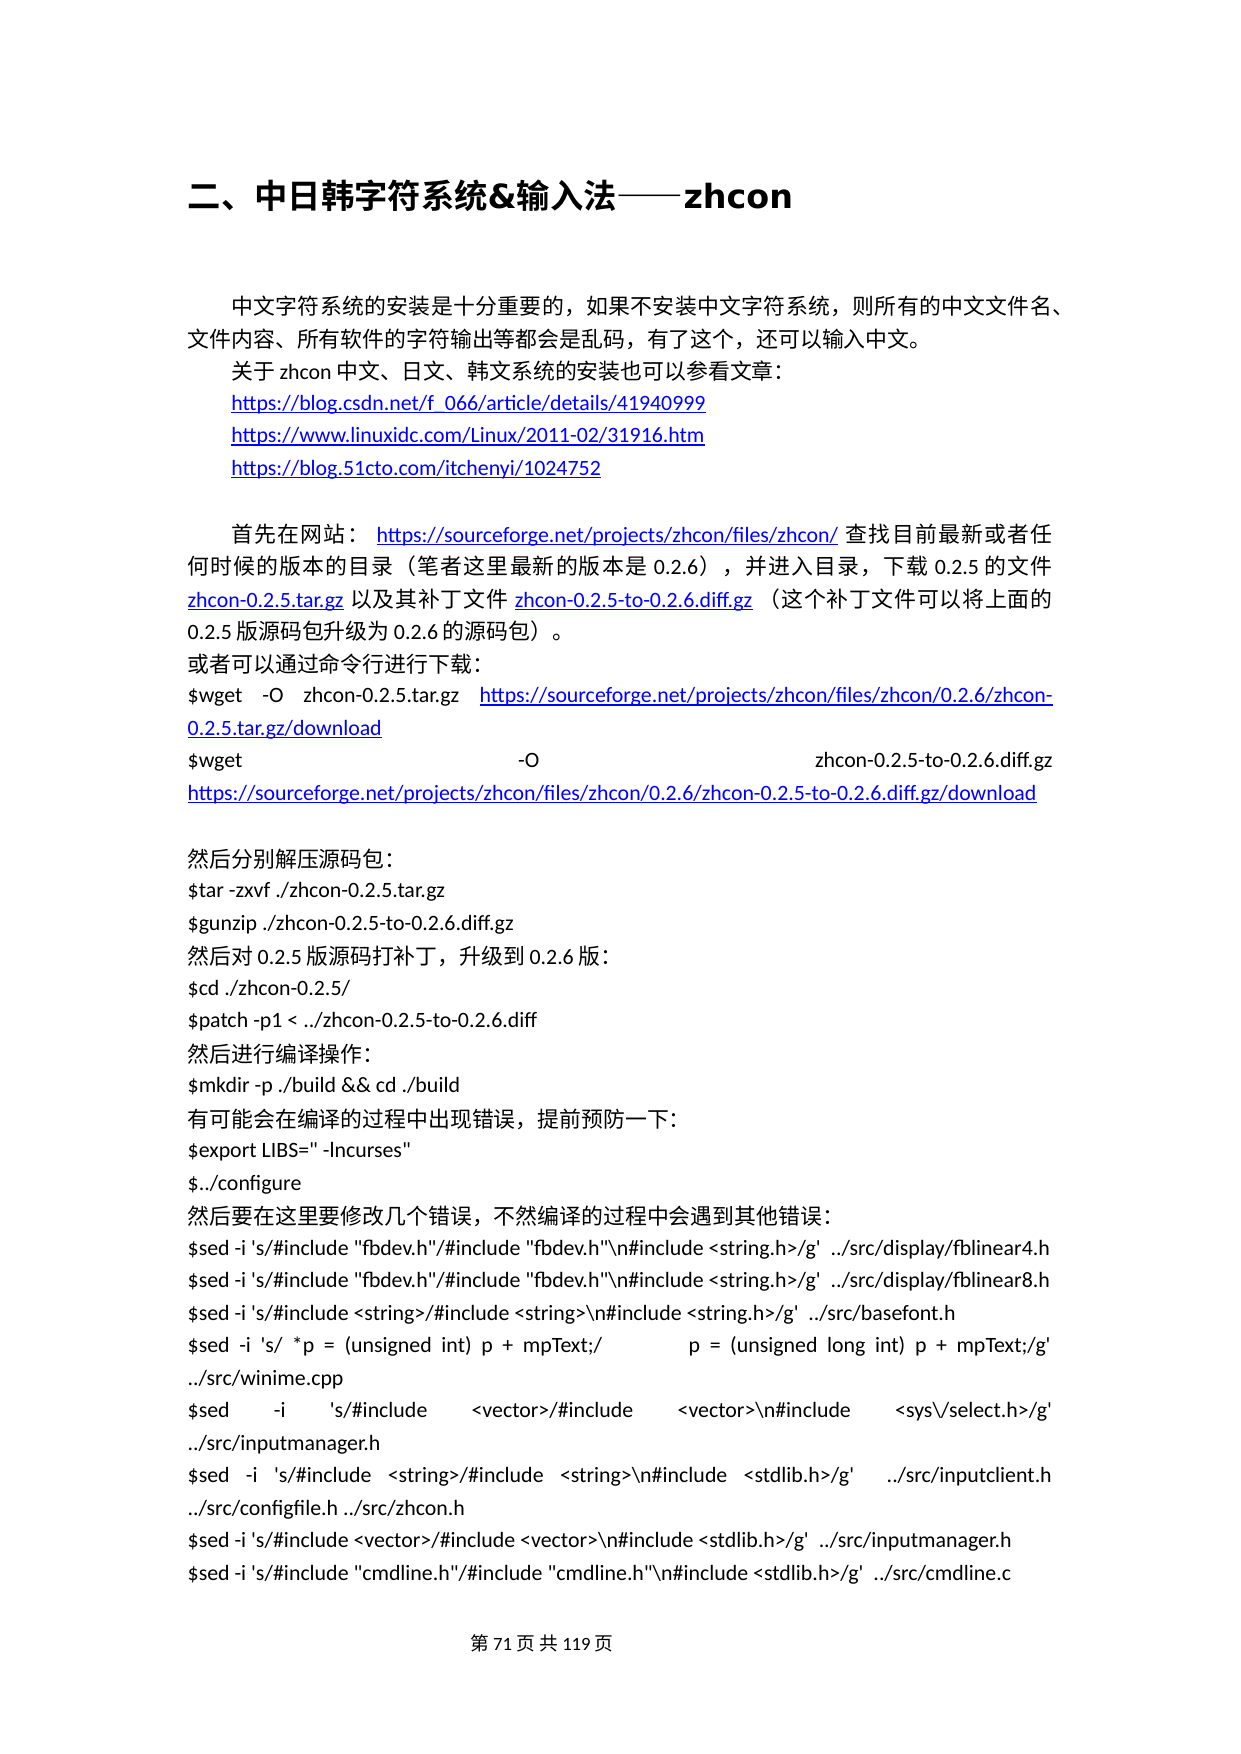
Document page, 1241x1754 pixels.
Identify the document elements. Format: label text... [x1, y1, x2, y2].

text $sed -i 's/#include "cmdline.h"/#include "cmdline.h"\n#include <stdlib.h>/g' ../src/cmdline.c [187, 1556, 1053, 1589]
text $sed -i 's/#include <vector>/#include <vector>\n#include <sys\/select.h>/g' ../src/inputmanager.h [187, 1394, 1053, 1459]
text 或者可以通过命令行进行下载： [187, 646, 1053, 679]
text $sed -i 's/#include <string>/#include <string>\n#include <stdlib.h>/g' ../src/inputclient.h ../src/configfile.h ../src/zhcon.h [187, 1459, 1053, 1524]
text $sed -i 's/#include "fbdev.h"/#include "fbdev.h"\n#include <string.h>/g' ../src/display/fblinear4.h [187, 1231, 1053, 1264]
text $../configure [187, 1166, 1053, 1199]
text https://blog.51cto.com/itchenyi/1024752 [187, 451, 1053, 484]
text $export LIBS=" -lncurses" [187, 1134, 1053, 1166]
text $gunzip ./zhcon-0.2.5-to-0.2.6.diff.gz [187, 906, 1053, 939]
text 首先在网站： https://sourceforge.net/projects/zhcon/files/zhcon/ 查找目前最新或者任何时候的版本的目录（笔者这里最新的版本是0.2.6），并进入目录，下载0.2.5的文件 zhcon-0.2.5.tar.gz 以及其补丁文件 zhcon-0.2.5-to-0.2.6.diff.gz （这个补丁文件可以将上面的0.2.5版源码包升级为0.2.6的源码包）。 [187, 516, 1053, 646]
subtitle 二、中日韩字符系统&输入法——zhcon [187, 162, 1053, 227]
text $tar -zxvf ./zhcon-0.2.5.tar.gz [187, 874, 1053, 906]
text $wget -O zhcon-0.2.5.tar.gz https://sourceforge.net/projects/zhcon/files/zhcon/0.2.6/zhcon-0.2.5.tar.gz/download [187, 679, 1053, 744]
text 然后分别解压源码包： [187, 841, 1053, 874]
text $sed -i 's/ *p = (unsigned int) p + mpText;/ p = (unsigned long int) p + mpText;/g' ../src/winime.cpp [187, 1329, 1053, 1394]
text $patch -p1 < ../zhcon-0.2.5-to-0.2.6.diff [187, 1004, 1053, 1036]
text $sed -i 's/#include <string>/#include <string>\n#include <string.h>/g' ../src/basefont.h [187, 1296, 1053, 1329]
text 然后对0.2.5版源码打补丁，升级到0.2.6版： [187, 939, 1053, 971]
text $wget -O zhcon-0.2.5-to-0.2.6.diff.gz https://sourceforge.net/projects/zhcon/files/zhcon/0.2.6/zhcon-0.2.5-to-0.2.6.diff.gz/download [187, 744, 1053, 809]
text $sed -i 's/#include "fbdev.h"/#include "fbdev.h"\n#include <string.h>/g' ../src/display/fblinear8.h [187, 1264, 1053, 1296]
text $cd ./zhcon-0.2.5/ [187, 971, 1053, 1004]
text $mkdir -p ./build && cd ./build [187, 1069, 1053, 1101]
text https://www.linuxidc.com/Linux/2011-02/31916.htm [187, 419, 1053, 451]
text 然后要在这里要修改几个错误，不然编译的过程中会遇到其他错误： [187, 1199, 1053, 1231]
text 关于zhcon中文、日文、韩文系统的安装也可以参看文章： [187, 354, 1053, 386]
text https://blog.csdn.net/f_066/article/details/41940999 [187, 386, 1053, 419]
text 然后进行编译操作： [187, 1036, 1053, 1069]
text 有可能会在编译的过程中出现错误，提前预防一下： [187, 1101, 1053, 1134]
text $sed -i 's/#include <vector>/#include <vector>\n#include <stdlib.h>/g' ../src/inputmanager.h [187, 1524, 1053, 1556]
text 中文字符系统的安装是十分重要的，如果不安装中文字符系统，则所有的中文文件名、文件内容、所有软件的字符输出等都会是乱码，有了这个，还可以输入中文。 [187, 289, 1053, 354]
